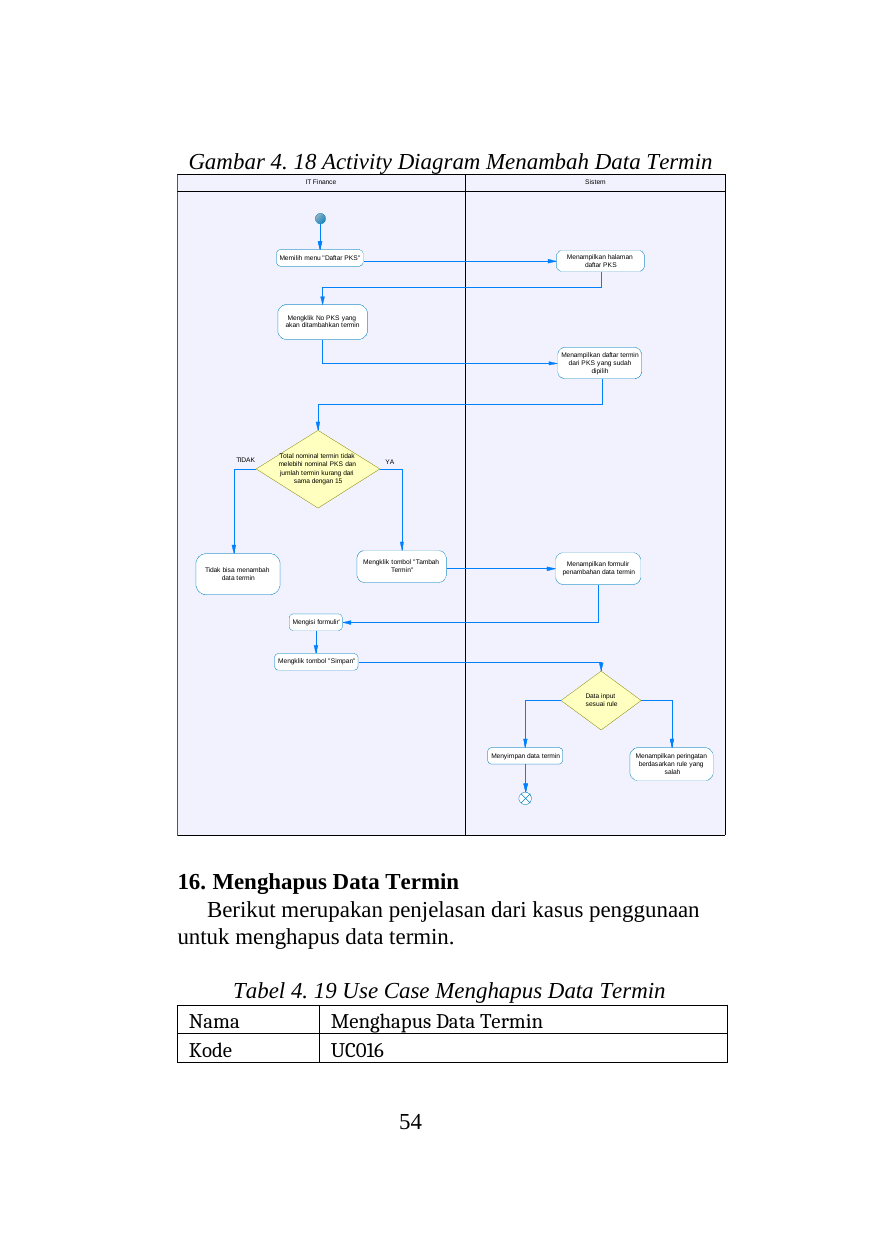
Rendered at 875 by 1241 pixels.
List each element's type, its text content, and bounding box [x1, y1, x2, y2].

picture [487, 747, 563, 765]
picture [315, 213, 326, 224]
text Berikut merupakan penjelasan dari kasus penggunaan untuk menghapus data termin. [177, 896, 724, 949]
picture [276, 249, 364, 267]
picture [289, 613, 343, 631]
picture [557, 347, 642, 379]
table_cell UC016 [320, 1034, 727, 1062]
table_header Menghapus Data Termin [320, 1006, 727, 1033]
table_cell Kode [178, 1034, 319, 1062]
text Tabel 4. 19 Use Case Menghapus Data Termin [177, 977, 724, 1003]
table_header Nama [178, 1006, 319, 1033]
text Gambar 4. 18 Activity Diagram Menambah Data Termin [177, 148, 724, 174]
picture [629, 747, 714, 781]
picture [555, 552, 641, 585]
picture [277, 304, 368, 340]
picture [356, 550, 447, 583]
picture [518, 792, 532, 805]
picture [195, 553, 281, 595]
picture [274, 653, 359, 671]
picture [556, 250, 645, 272]
subtitle 16. Menghapus Data Termin [177, 868, 724, 894]
